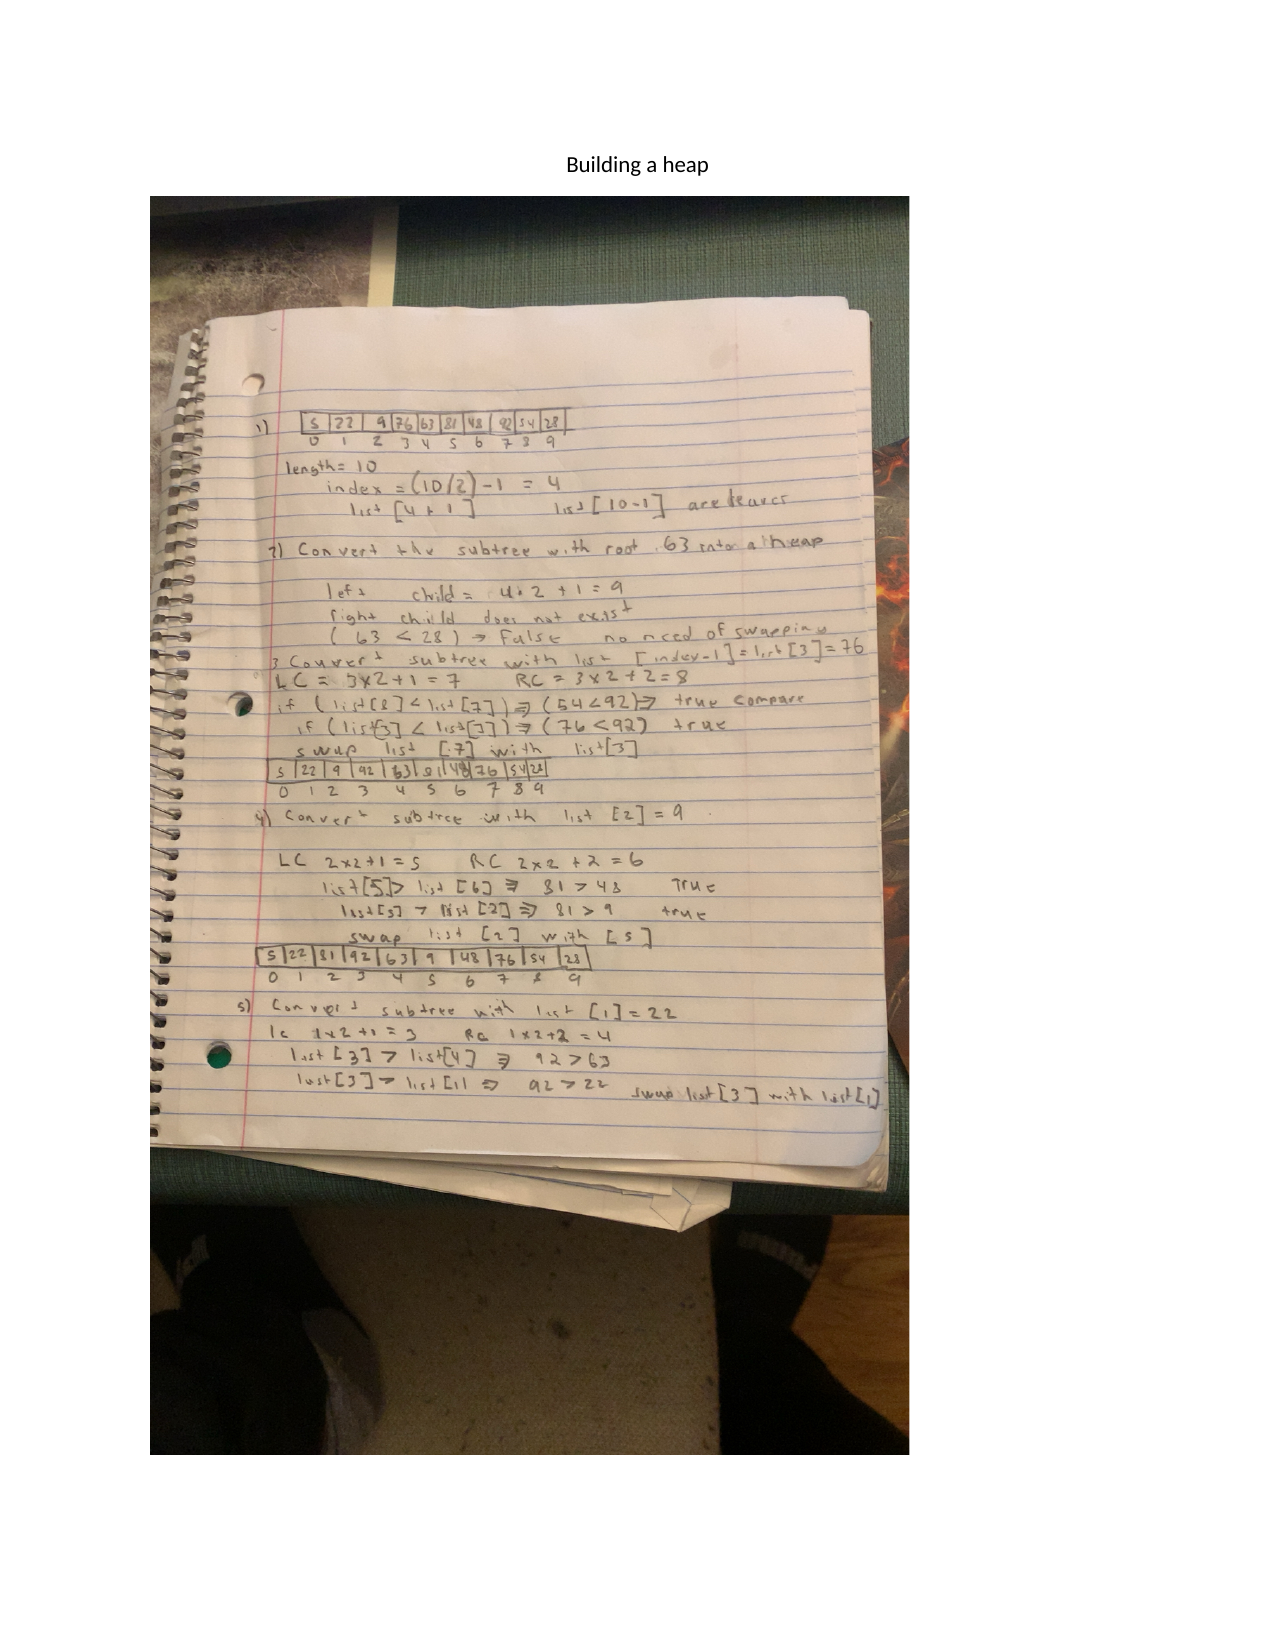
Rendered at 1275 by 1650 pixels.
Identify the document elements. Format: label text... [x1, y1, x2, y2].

picture [150, 196, 910, 1455]
text Building a heap [150, 150, 1125, 178]
